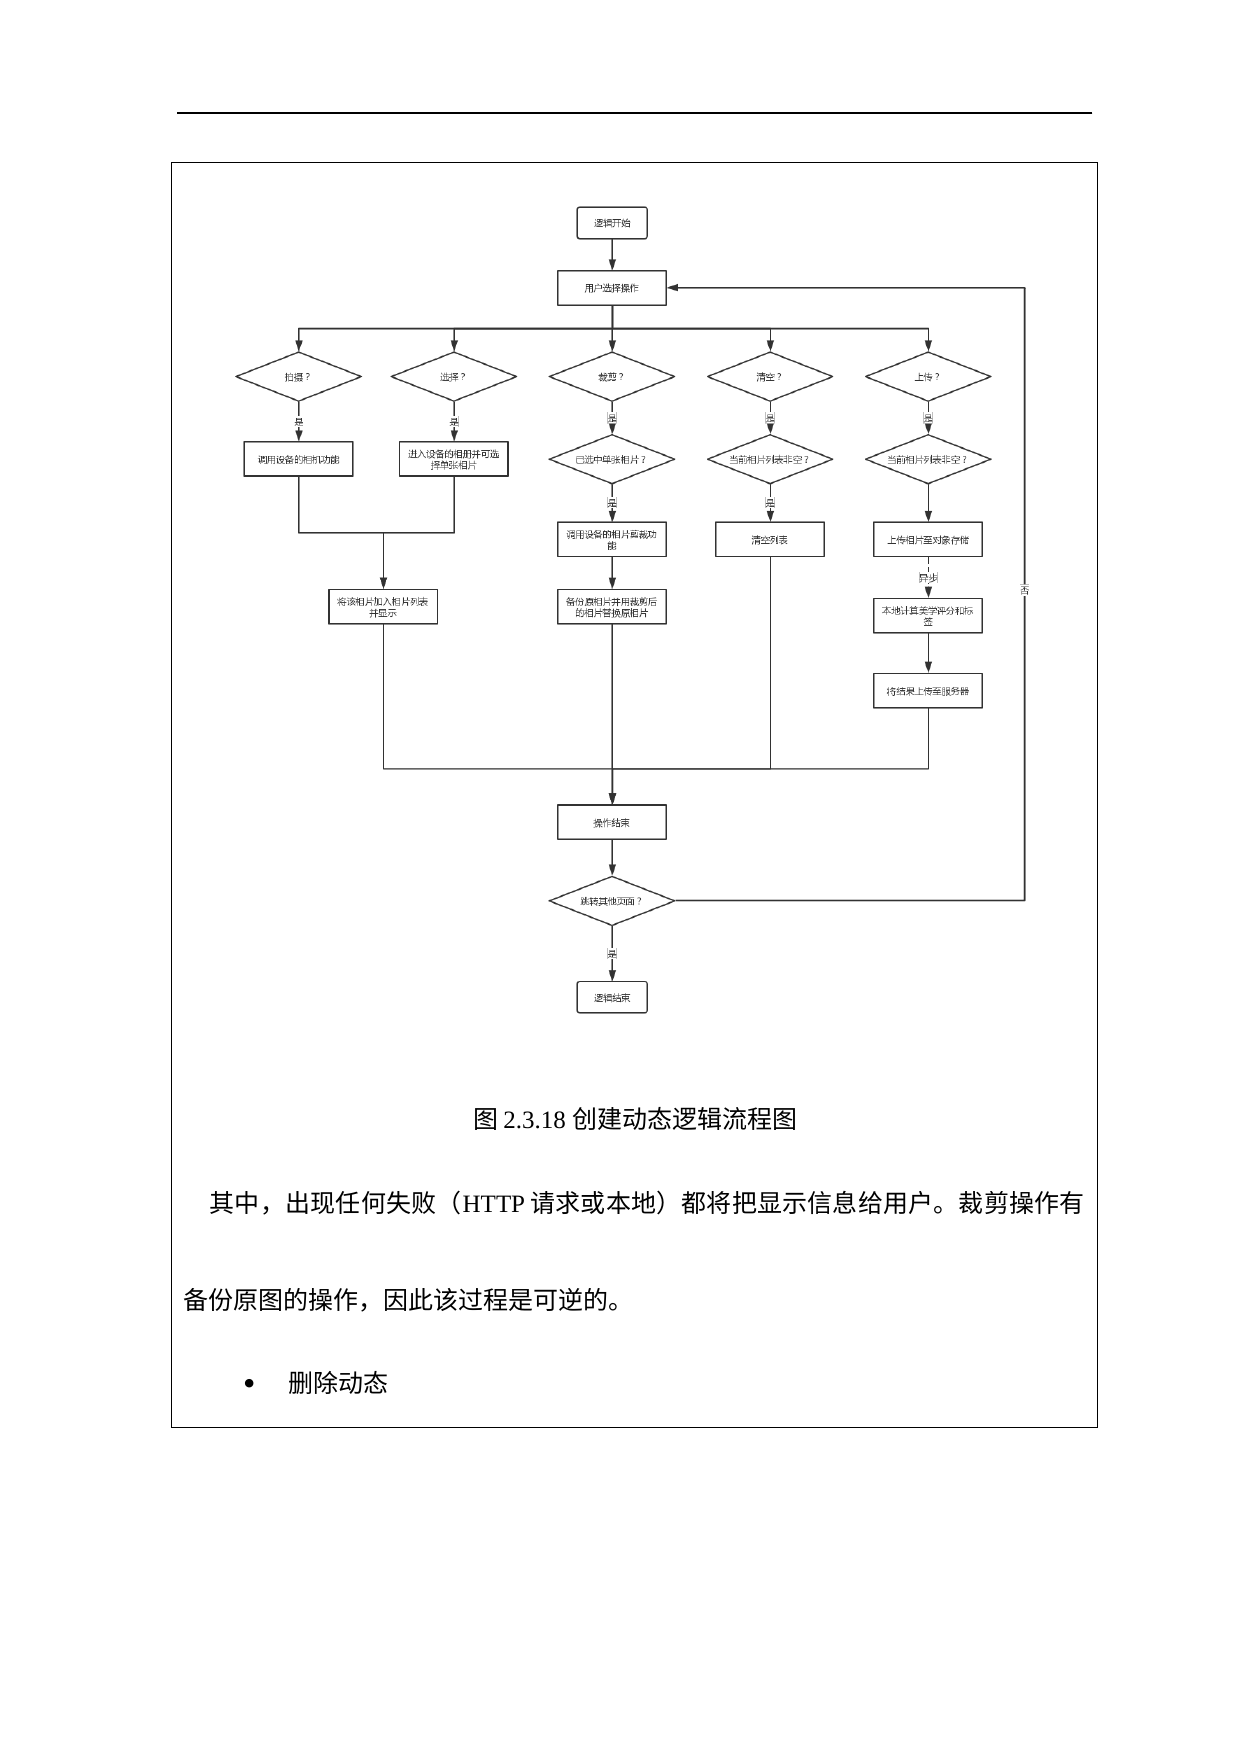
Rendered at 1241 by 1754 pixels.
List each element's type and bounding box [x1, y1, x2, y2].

table_header [172, 163, 1097, 1427]
picture [202, 163, 1068, 1056]
